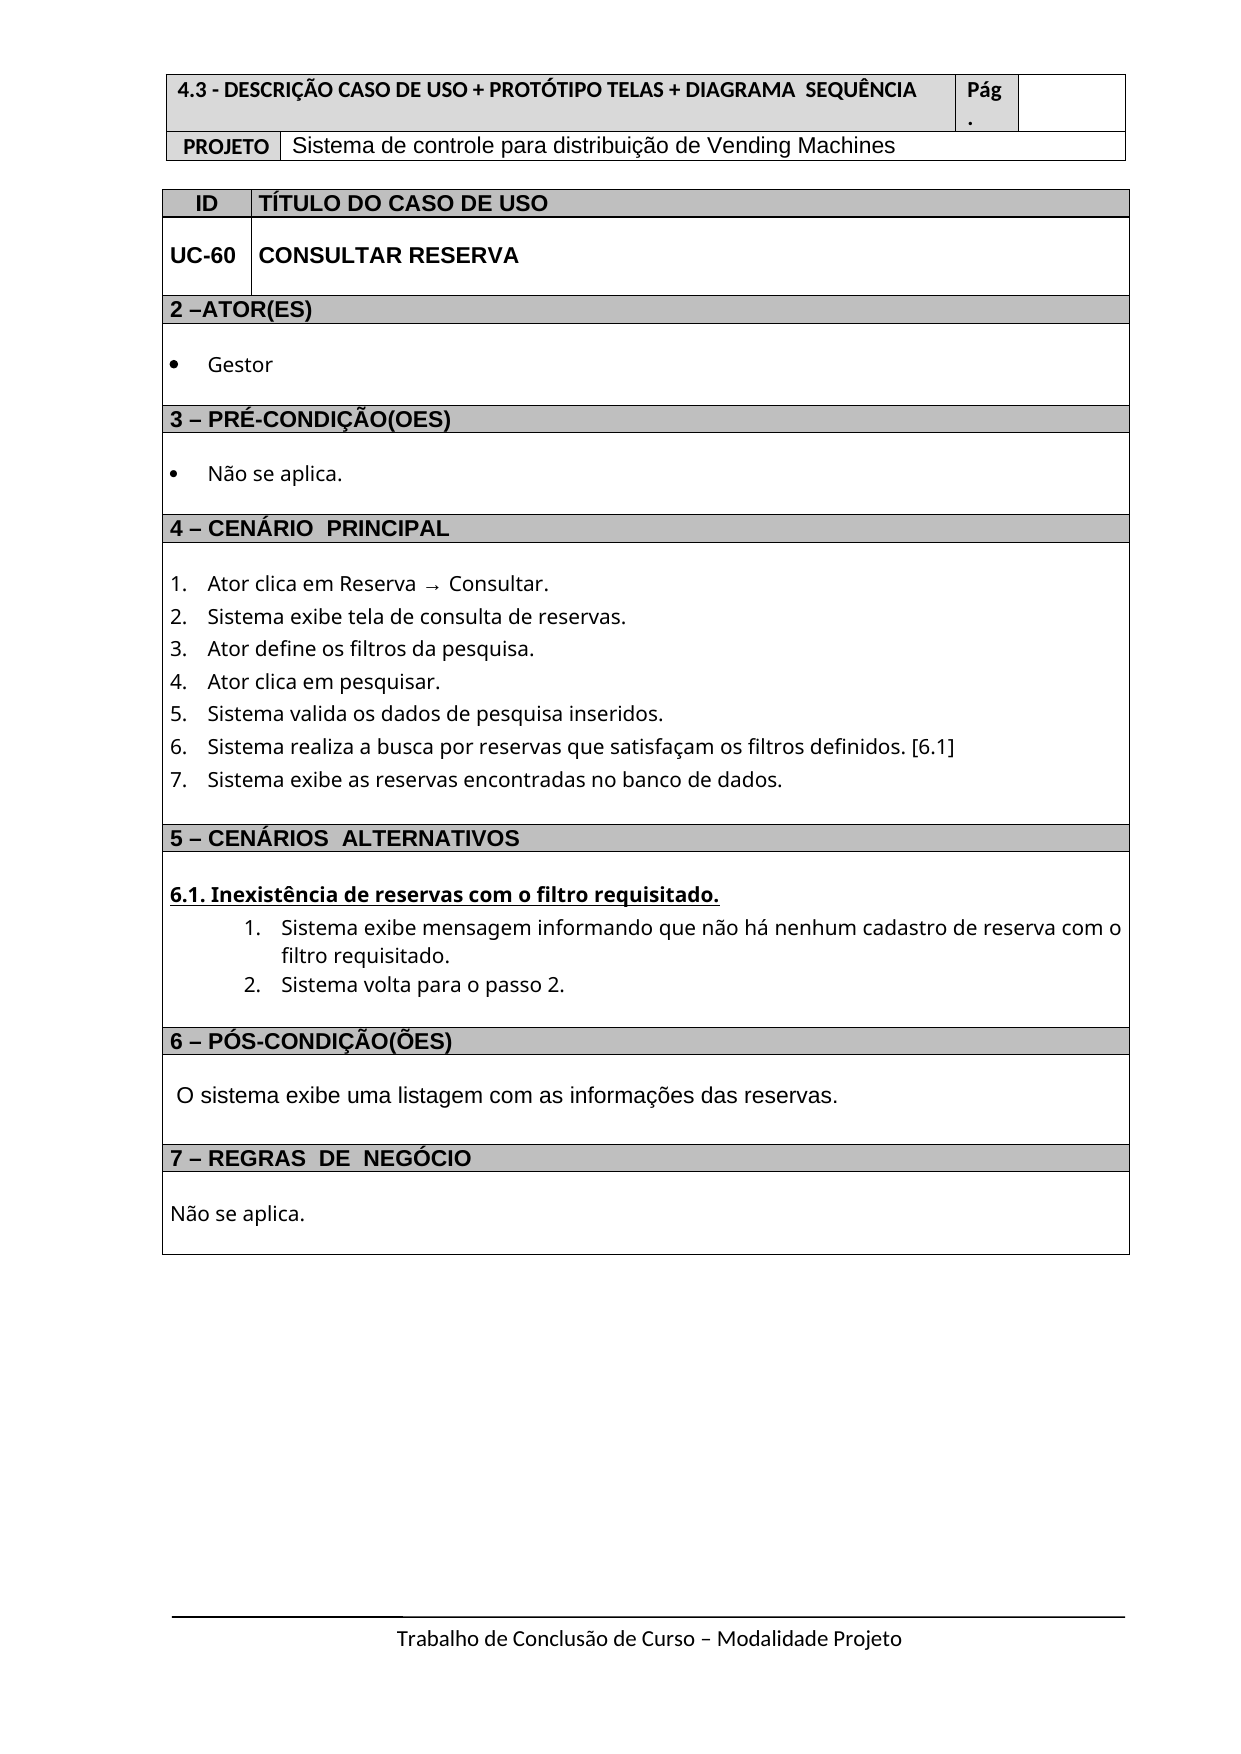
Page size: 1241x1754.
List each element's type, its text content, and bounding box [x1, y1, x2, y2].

table_header ID [163, 190, 251, 216]
table_cell O sistema exibe uma listagem com as informações das reservas. [163, 1055, 1129, 1144]
table_header TÍTULO DO CASO DE USO [252, 190, 1129, 216]
table_cell Não se aplica. [163, 1172, 1129, 1253]
table_cell 3 – PRÉ-CONDIÇÃO(OES) [163, 406, 1129, 432]
table_cell 4 – CENÁRIO PRINCIPAL [163, 515, 1129, 542]
table_cell CONSULTAR RESERVA [252, 218, 1129, 295]
table_cell UC-60 [163, 218, 251, 295]
table_cell 2 –ATOR(ES) [163, 296, 1129, 323]
table_cell 7 – REGRAS DE NEGÓCIO [163, 1145, 1129, 1171]
table_cell 6 – PÓS-CONDIÇÃO(ÕES) [163, 1028, 1129, 1054]
table_cell 5 – CENÁRIOS ALTERNATIVOS [163, 825, 1129, 851]
table_cell Não se aplica. [163, 433, 1129, 514]
table_cell 6.1. Inexistência de reservas com o filtro requisitado. Sistema exibe mensagem informando que não há nenhum cadastro de reserva com o filtro requisitado. Sistema volta para o passo 2. [163, 852, 1129, 1027]
table_cell Gestor [163, 324, 1129, 405]
table_cell Ator clica em Reserva → Consultar. Sistema exibe tela de consulta de reservas. Ator define os filtros da pesquisa. Ator clica em pesquisar. Sistema valida os dados de pesquisa inseridos. Sistema realiza a busca por reservas que satisfaçam os filtros definidos. [6.1] Sistema exibe as reservas encontradas no banco de dados. [163, 543, 1129, 824]
